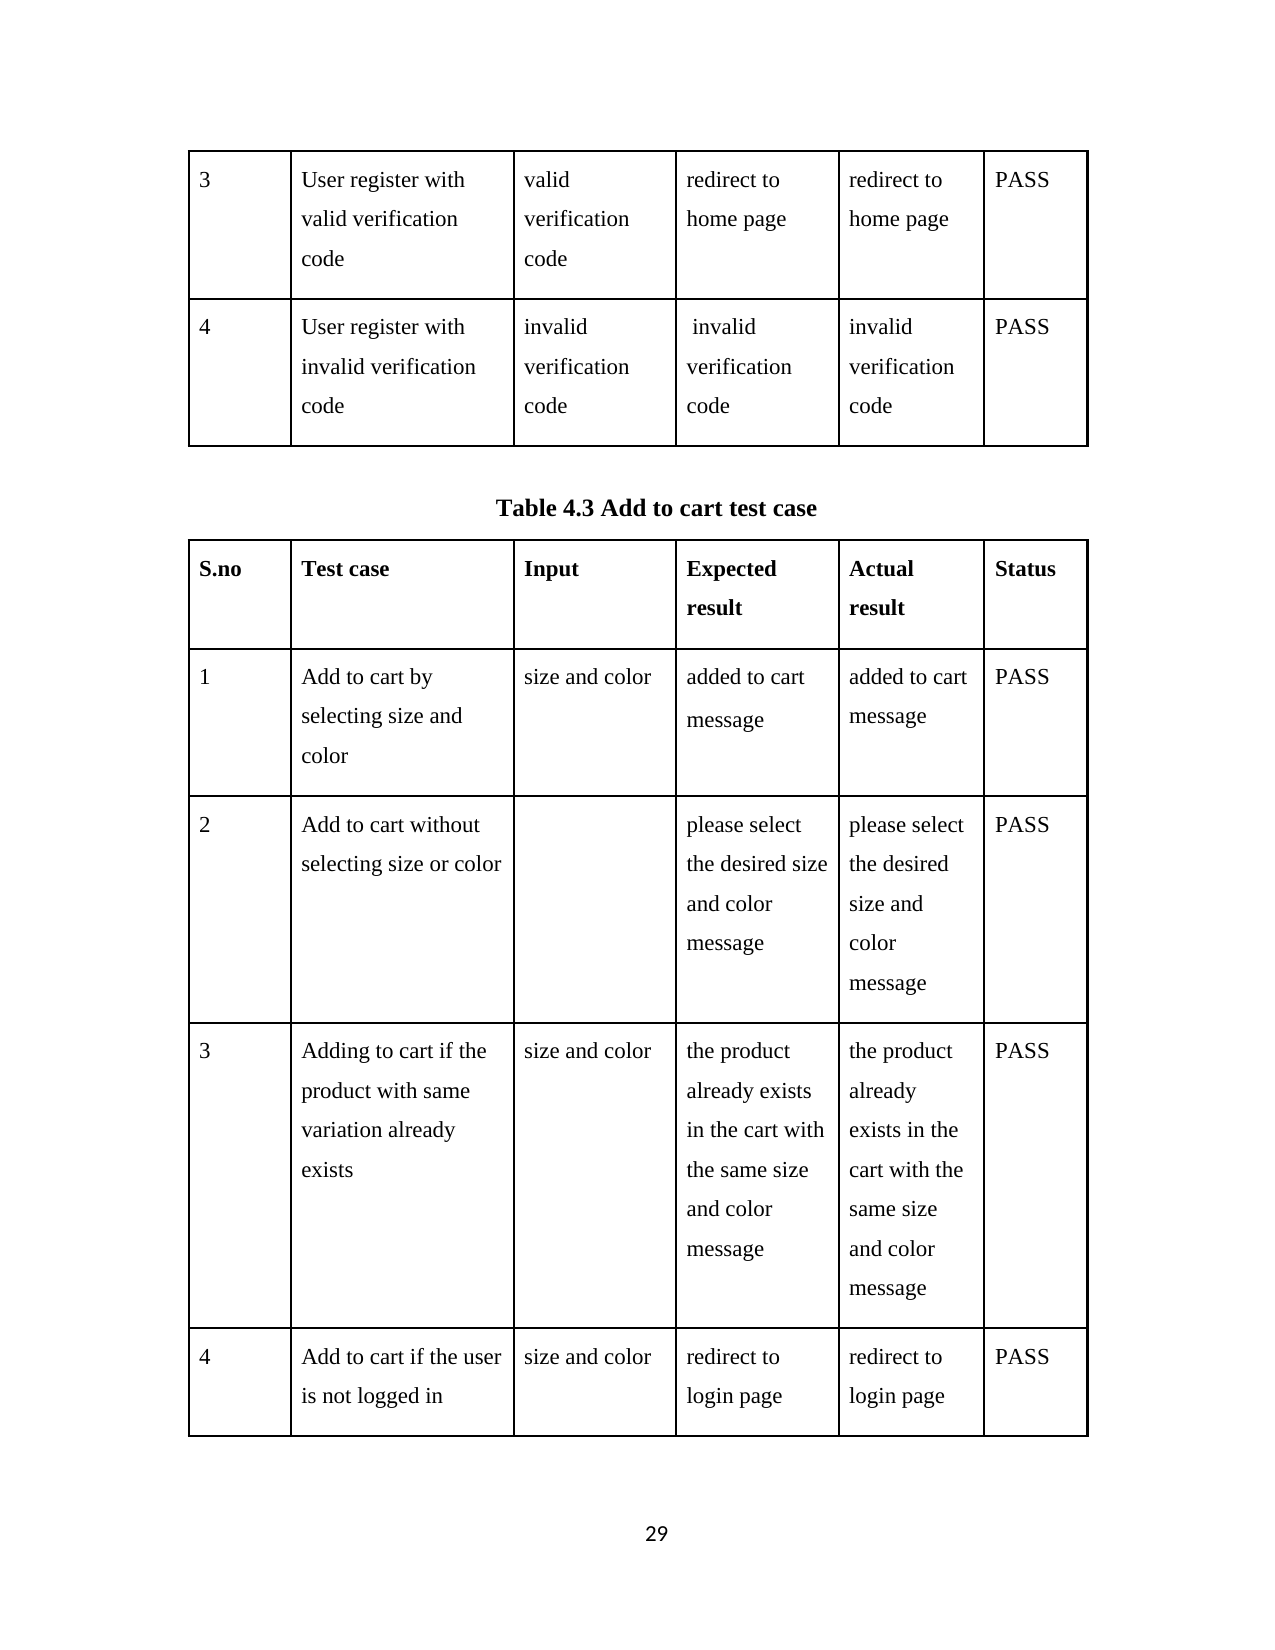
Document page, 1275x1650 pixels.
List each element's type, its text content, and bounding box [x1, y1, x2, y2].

table_header Input [515, 541, 675, 647]
table_cell redirect to login page [677, 1329, 838, 1435]
table_cell Add to cart without selecting size or color [292, 797, 513, 1022]
table_cell invalid verification code [677, 300, 838, 445]
table_cell valid verification code [515, 152, 675, 298]
table_cell size and color [515, 1024, 675, 1327]
table_header Test case [292, 541, 513, 647]
table_cell size and color [515, 1329, 675, 1435]
table_cell invalid verification code [515, 300, 675, 445]
table_cell PASS [985, 1329, 1086, 1435]
table_cell User register with valid verification code [292, 152, 513, 298]
table_cell PASS [985, 300, 1086, 445]
table_header S.no [190, 541, 290, 647]
table_cell PASS [985, 797, 1086, 1022]
table_cell redirect to home page [840, 152, 983, 298]
table_cell 3 [190, 1024, 290, 1327]
table_cell redirect to login page [840, 1329, 983, 1435]
table_header Status [985, 541, 1086, 647]
text Table 4.3 Add to cart test case [187, 493, 1125, 522]
table_cell Add to cart by selecting size and color [292, 650, 513, 795]
table_cell PASS [985, 650, 1086, 795]
table_cell 2 [190, 797, 290, 1022]
table_cell Adding to cart if the product with same variation already exists [292, 1024, 513, 1327]
table_cell [515, 797, 675, 1022]
table_cell added to cart message [840, 650, 983, 795]
table_cell Add to cart if the user is not logged in [292, 1329, 513, 1435]
table_cell User register with invalid verification code [292, 300, 513, 445]
table_cell 1 [190, 650, 290, 795]
table_cell the product already exists in the cart with the same size and color message [840, 1024, 983, 1327]
table_cell PASS [985, 1024, 1086, 1327]
table_cell size and color [515, 650, 675, 795]
table_header Expected result [677, 541, 838, 647]
table_cell please select the desired size and color message [677, 797, 838, 1022]
table_cell added to cart message [677, 650, 838, 795]
table_cell invalid verification code [840, 300, 983, 445]
table_cell the product already exists in the cart with the same size and color message [677, 1024, 838, 1327]
table_header Actual result [840, 541, 983, 647]
table_cell PASS [985, 152, 1086, 298]
table_cell 4 [190, 1329, 290, 1435]
table_cell redirect to home page [677, 152, 838, 298]
table_cell 3 [190, 152, 290, 298]
table_cell 4 [190, 300, 290, 445]
table_cell please select the desired size and color message [840, 797, 983, 1022]
